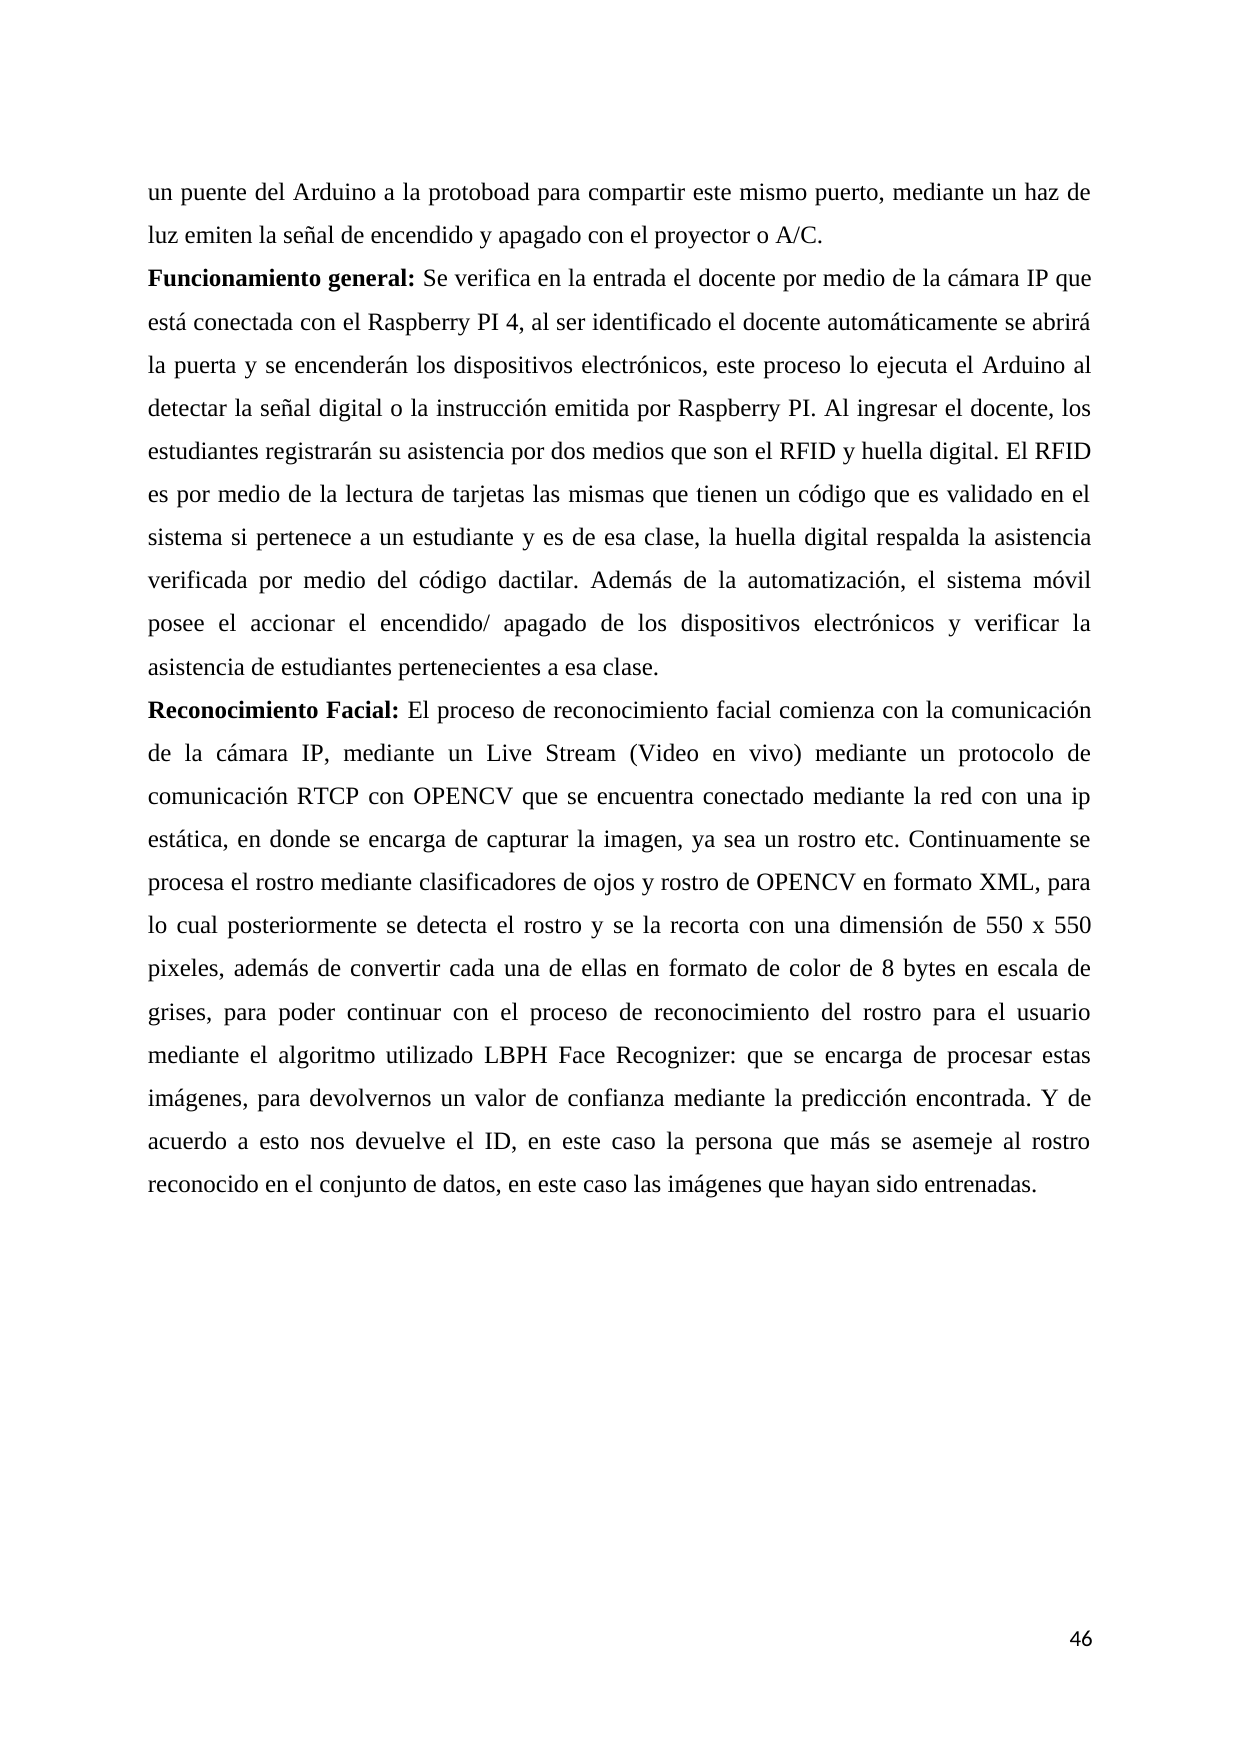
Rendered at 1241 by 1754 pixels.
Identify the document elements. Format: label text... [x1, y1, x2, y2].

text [148, 177, 1092, 249]
text Funcionamiento general: Se verifica en la entrada el docente por medio de la cámara IP que está conectada con el Raspberry PI 4, al ser identificado el docente automáticamente se abrirá la puerta y se encenderán los dispositivos electrónicos, este proceso lo ejecuta el Arduino al detectar la señal digital o la instrucción emitida por Raspberry PI. Al ingresar el docente, los estudiantes registrarán su asistencia por dos medios que son el RFID y huella digital. El RFID es por medio de la lectura de tarjetas las mismas que tienen un código que es validado en el sistema si pertenece a un estudiante y es de esa clase, la huella digital respalda la asistencia verificada por medio del código dactilar. Además de la automatización, el sistema móvil posee el accionar el encendido/ apagado de los dispositivos electrónicos y verificar la asistencia de estudiantes pertenecientes a esa clase. [148, 263, 1092, 680]
text Reconocimiento Facial: El proceso de reconocimiento facial comienza con la comunicación de la cámara IP, mediante un Live Stream (Video en vivo) mediante un protocolo de comunicación RTCP con OPENCV que se encuentra conectado mediante la red con una ip estática, en donde se encarga de capturar la imagen, ya sea un rostro etc. Continuamente se procesa el rostro mediante clasificadores de ojos y rostro de OPENCV en formato XML, para lo cual posteriormente se detecta el rostro y se la recorta con una dimensión de 550 x 550 pixeles, además de convertir cada una de ellas en formato de color de 8 bytes en escala de grises, para poder continuar con el proceso de reconocimiento del rostro para el usuario mediante el algoritmo utilizado LBPH Face Recognizer: que se encarga de procesar estas imágenes, para devolvernos un valor de confianza mediante la predicción encontrada. Y de acuerdo a esto nos devuelve el ID, en este caso la persona que más se asemeje al rostro reconocido en el conjunto de datos, en este caso las imágenes que hayan sido entrenadas. [148, 695, 1092, 1198]
